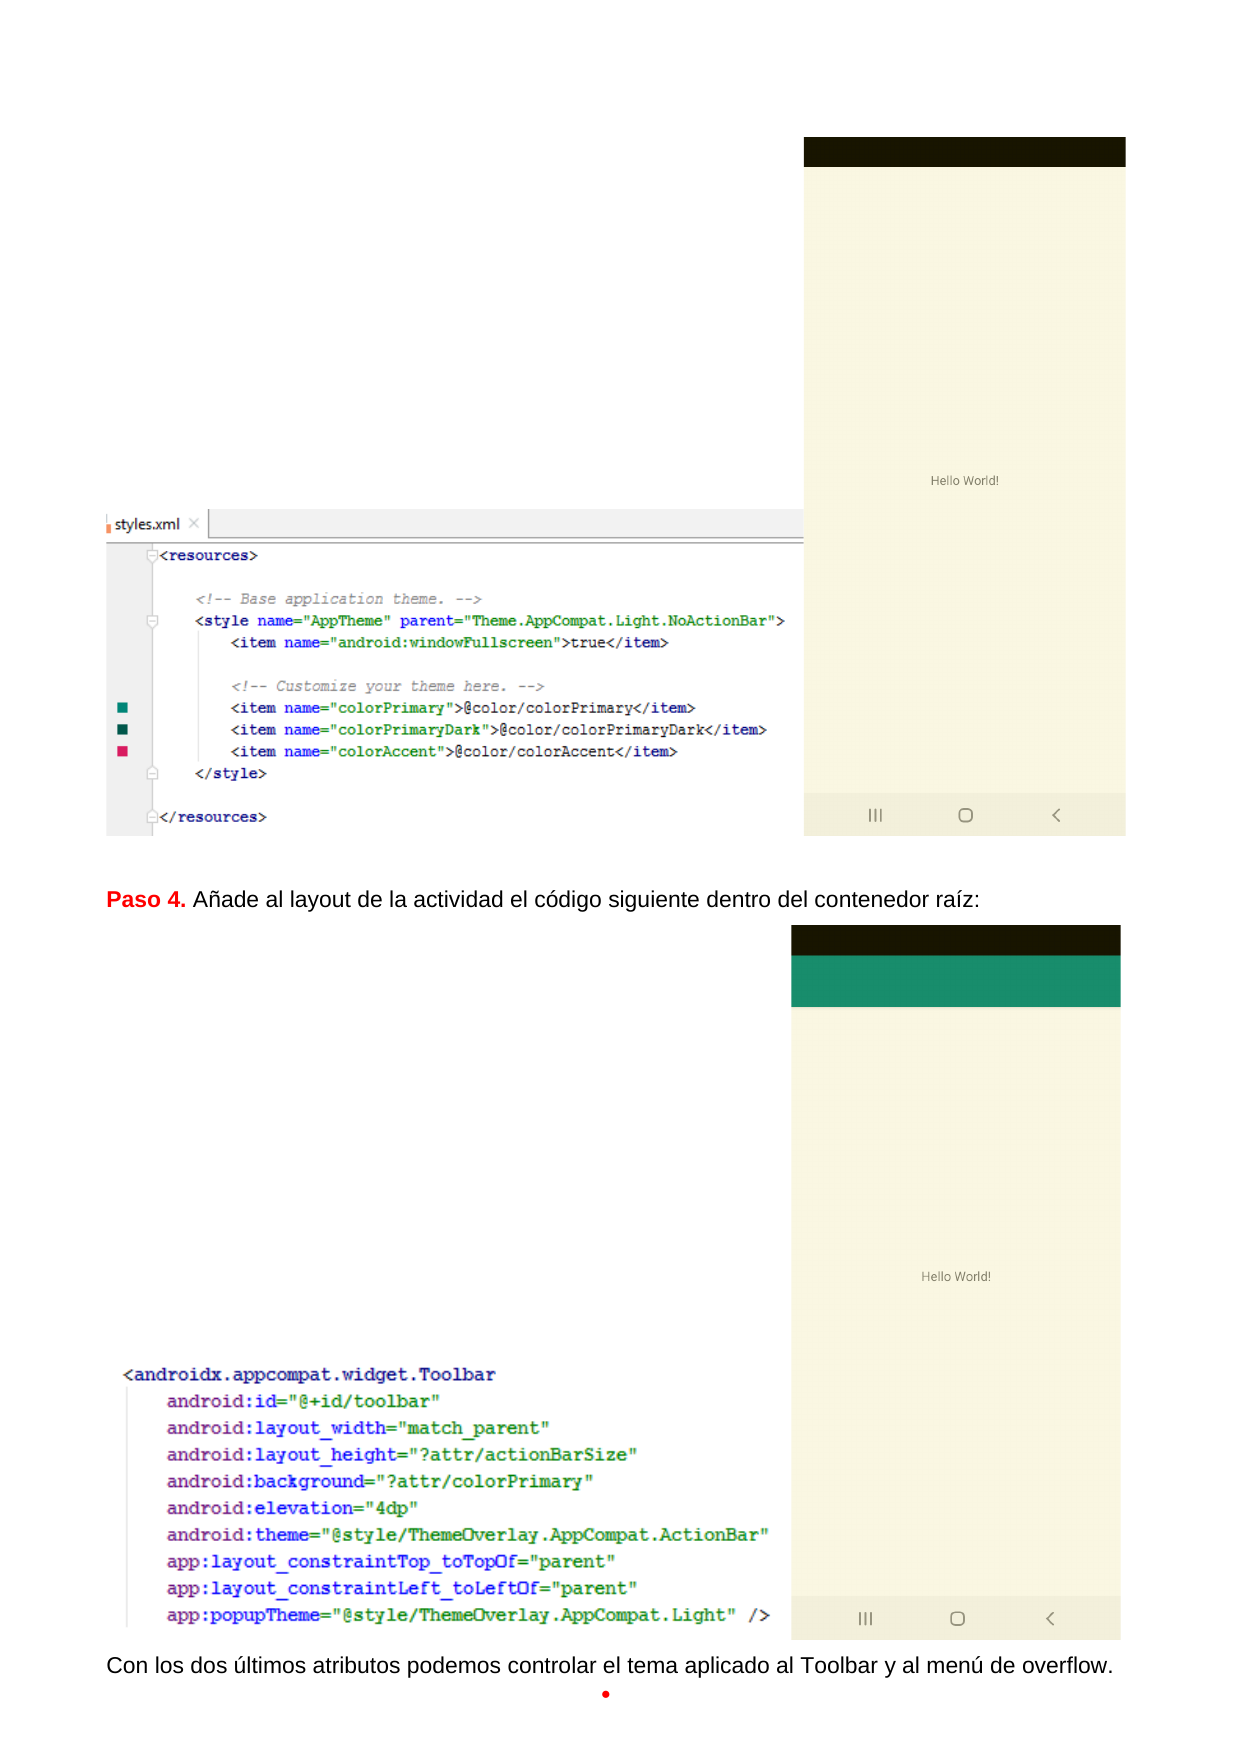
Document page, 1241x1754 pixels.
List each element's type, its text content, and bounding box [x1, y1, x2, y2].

text Paso 4. Añade al layout de la actividad el código siguiente dentro del contenedor raíz: [106, 886, 1138, 913]
picture [106, 137, 1126, 836]
text Con los dos últimos atributos podemos controlar el tema aplicado al Toolbar y al menú de overflow. [106, 1652, 1138, 1678]
picture [106, 925, 1121, 1640]
